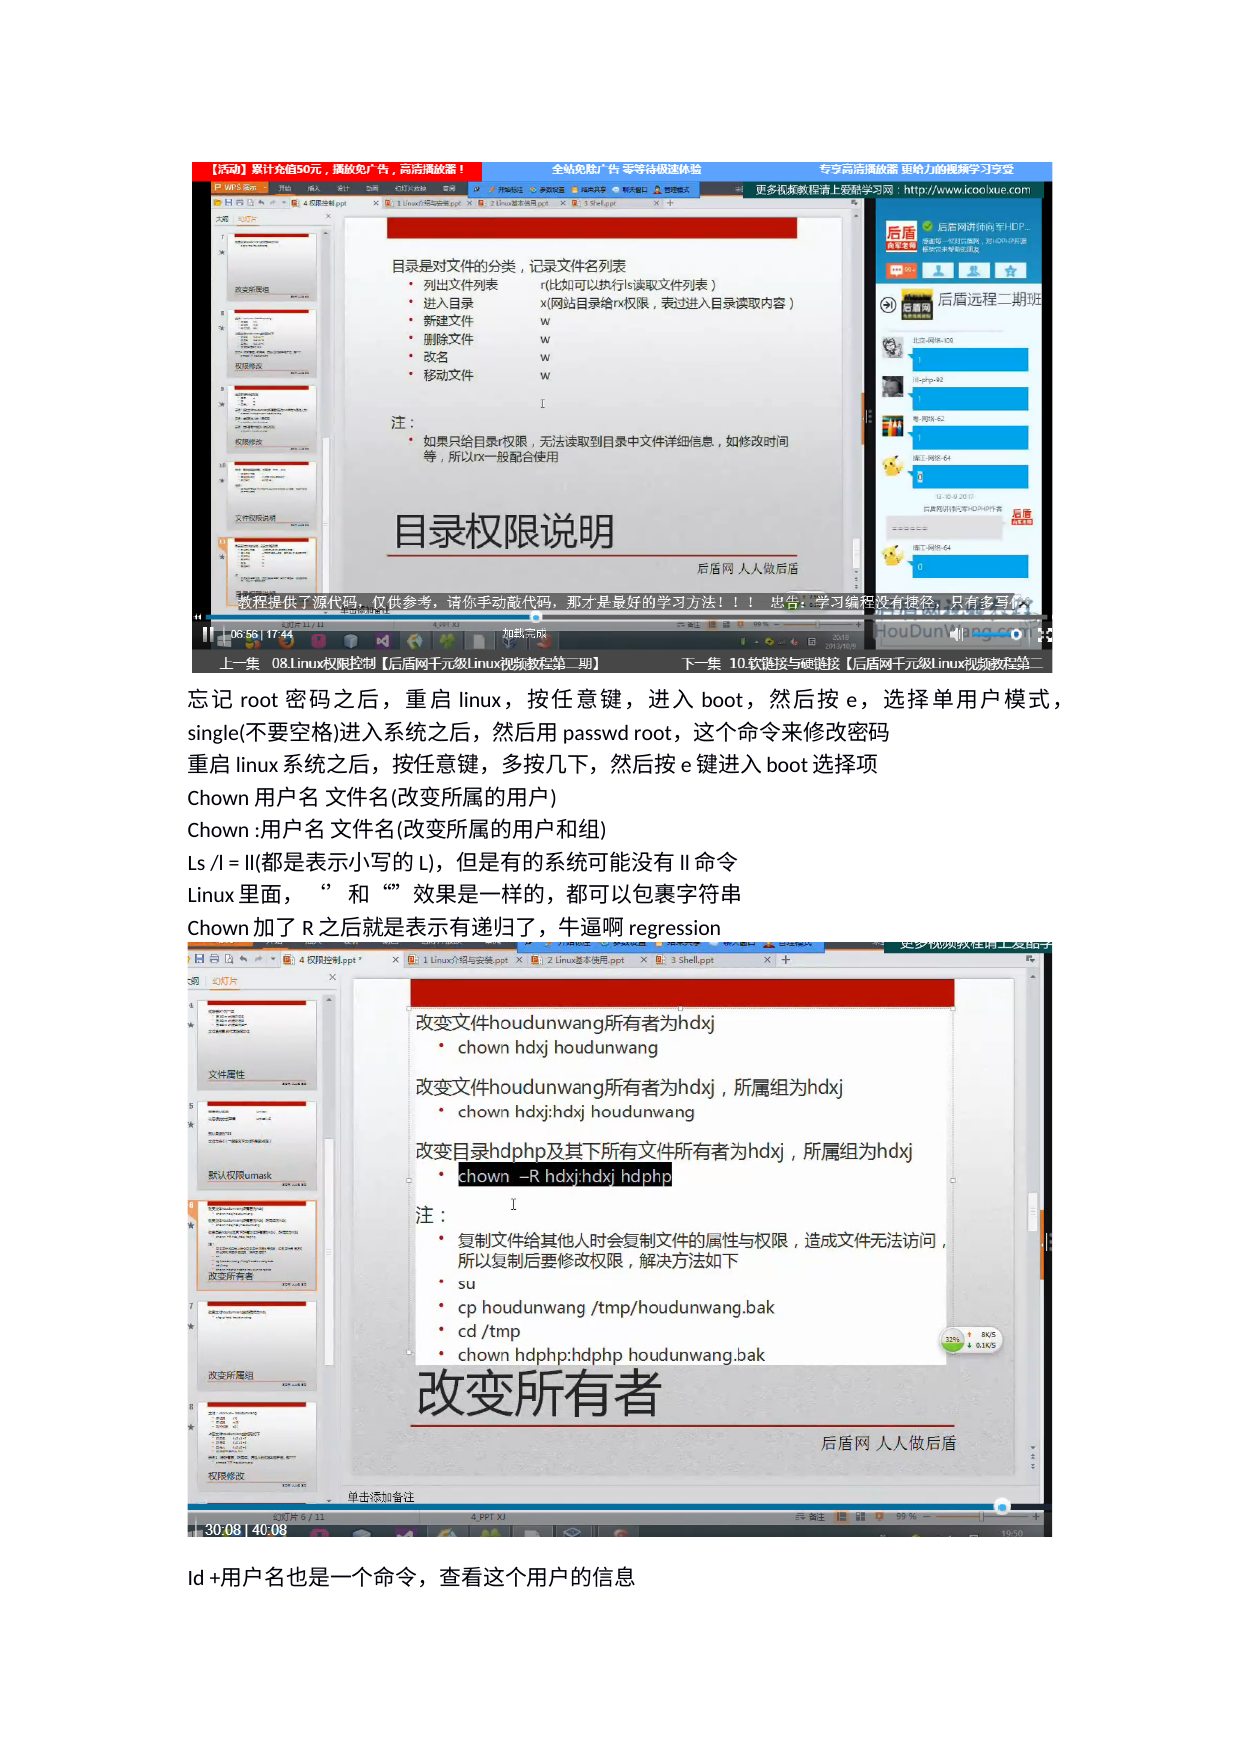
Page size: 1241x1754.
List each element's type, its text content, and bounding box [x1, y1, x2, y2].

text 忘记root密码之后，重启linux，按任意键，进入boot，然后按e，选择单用户模式，single(不要空格)进入系统之后，然后用passwd root，这个命令来修改密码 [187, 682, 1053, 747]
text 重启linux系统之后，按任意键，多按几下，然后按e键进入boot选择项 [187, 747, 1053, 779]
picture [187, 162, 1053, 673]
picture [187, 942, 1053, 1537]
text Chown加了R之后就是表示有递归了，牛逼啊regression [187, 909, 1053, 942]
text Ls /l = ll(都是表示小写的L)，但是有的系统可能没有ll命令 [187, 844, 1053, 877]
text Chown :用户名 文件名(改变所属的用户和组) [187, 812, 1053, 844]
text Chown 用户名 文件名(改变所属的用户) [187, 779, 1053, 812]
text Linux里面，‘’和“”效果是一样的，都可以包裹字符串 [187, 877, 1053, 909]
text Id +用户名也是一个命令，查看这个用户的信息 [187, 1559, 1053, 1592]
